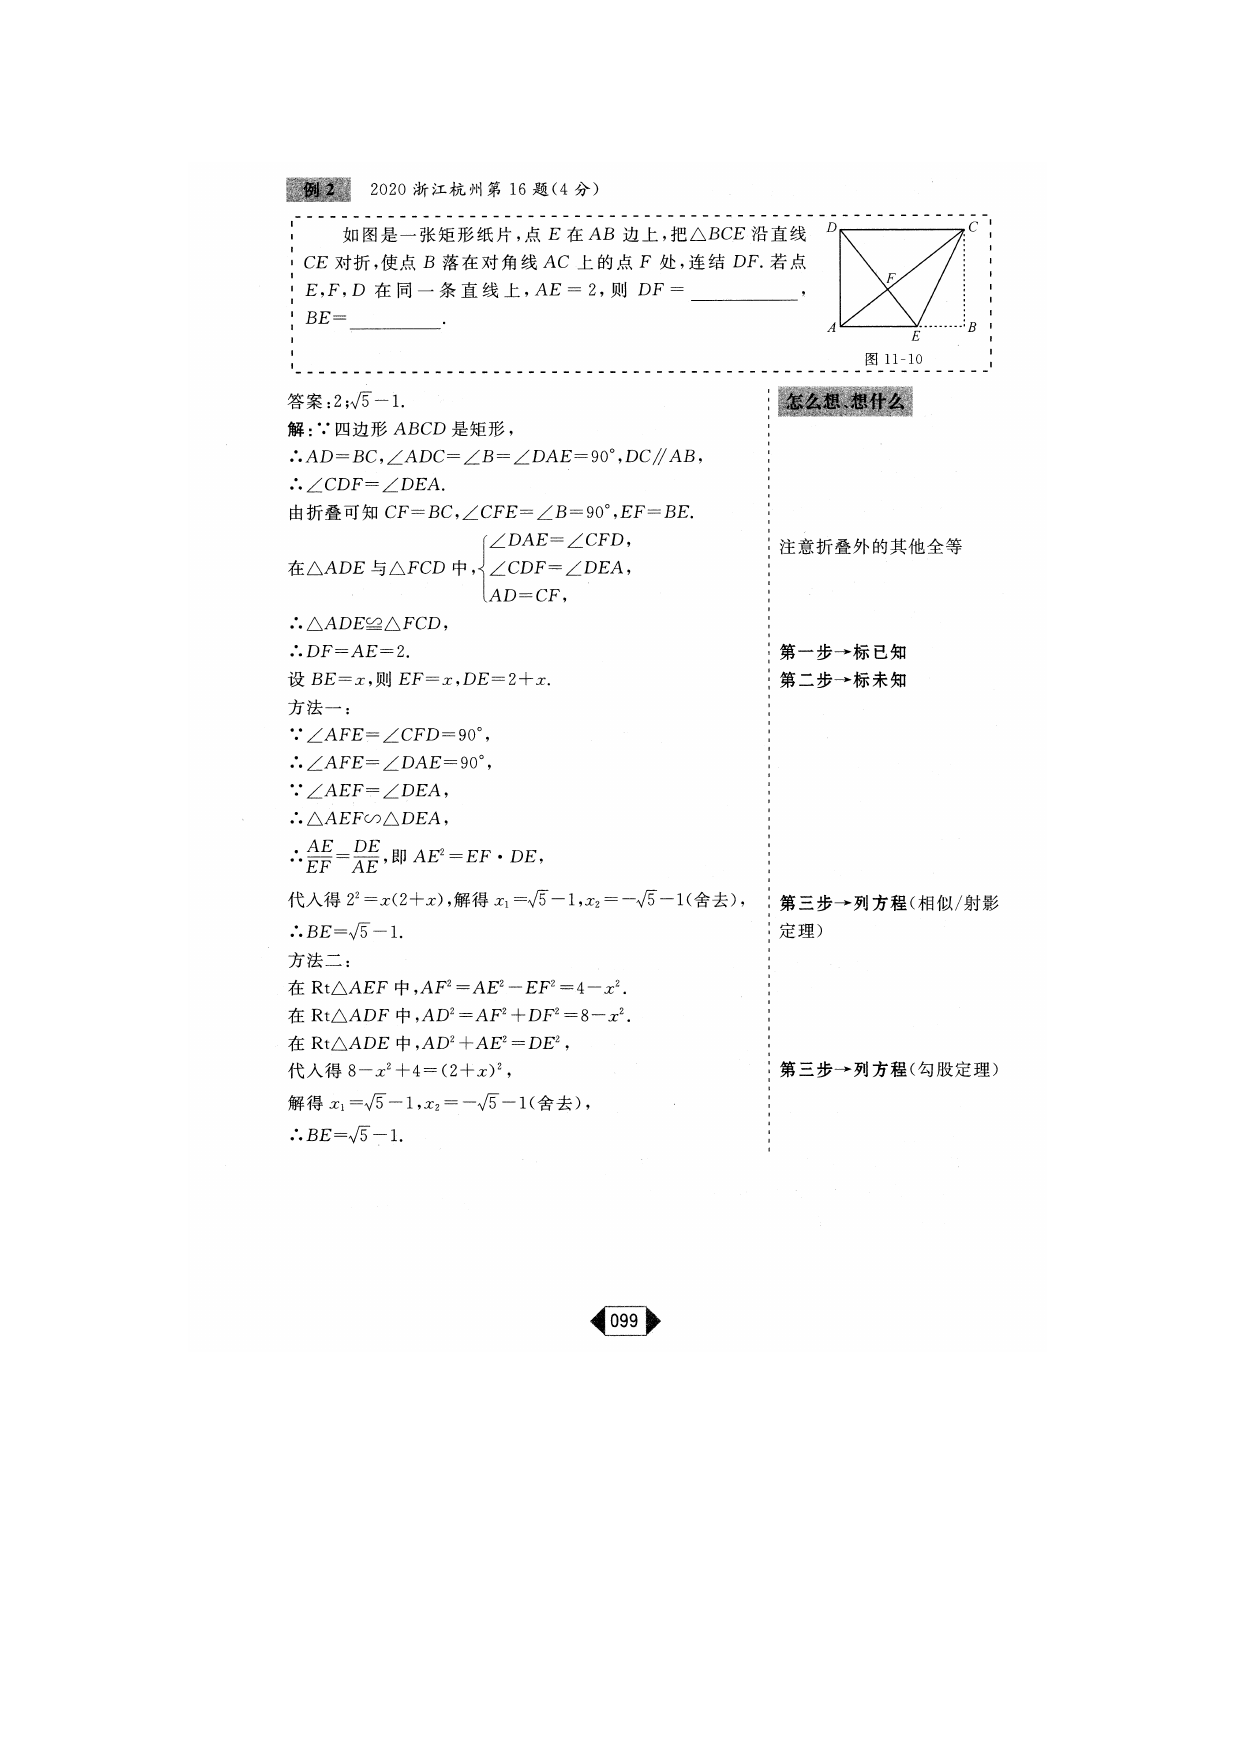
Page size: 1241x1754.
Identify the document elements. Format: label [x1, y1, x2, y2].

picture [187, 162, 1048, 1352]
